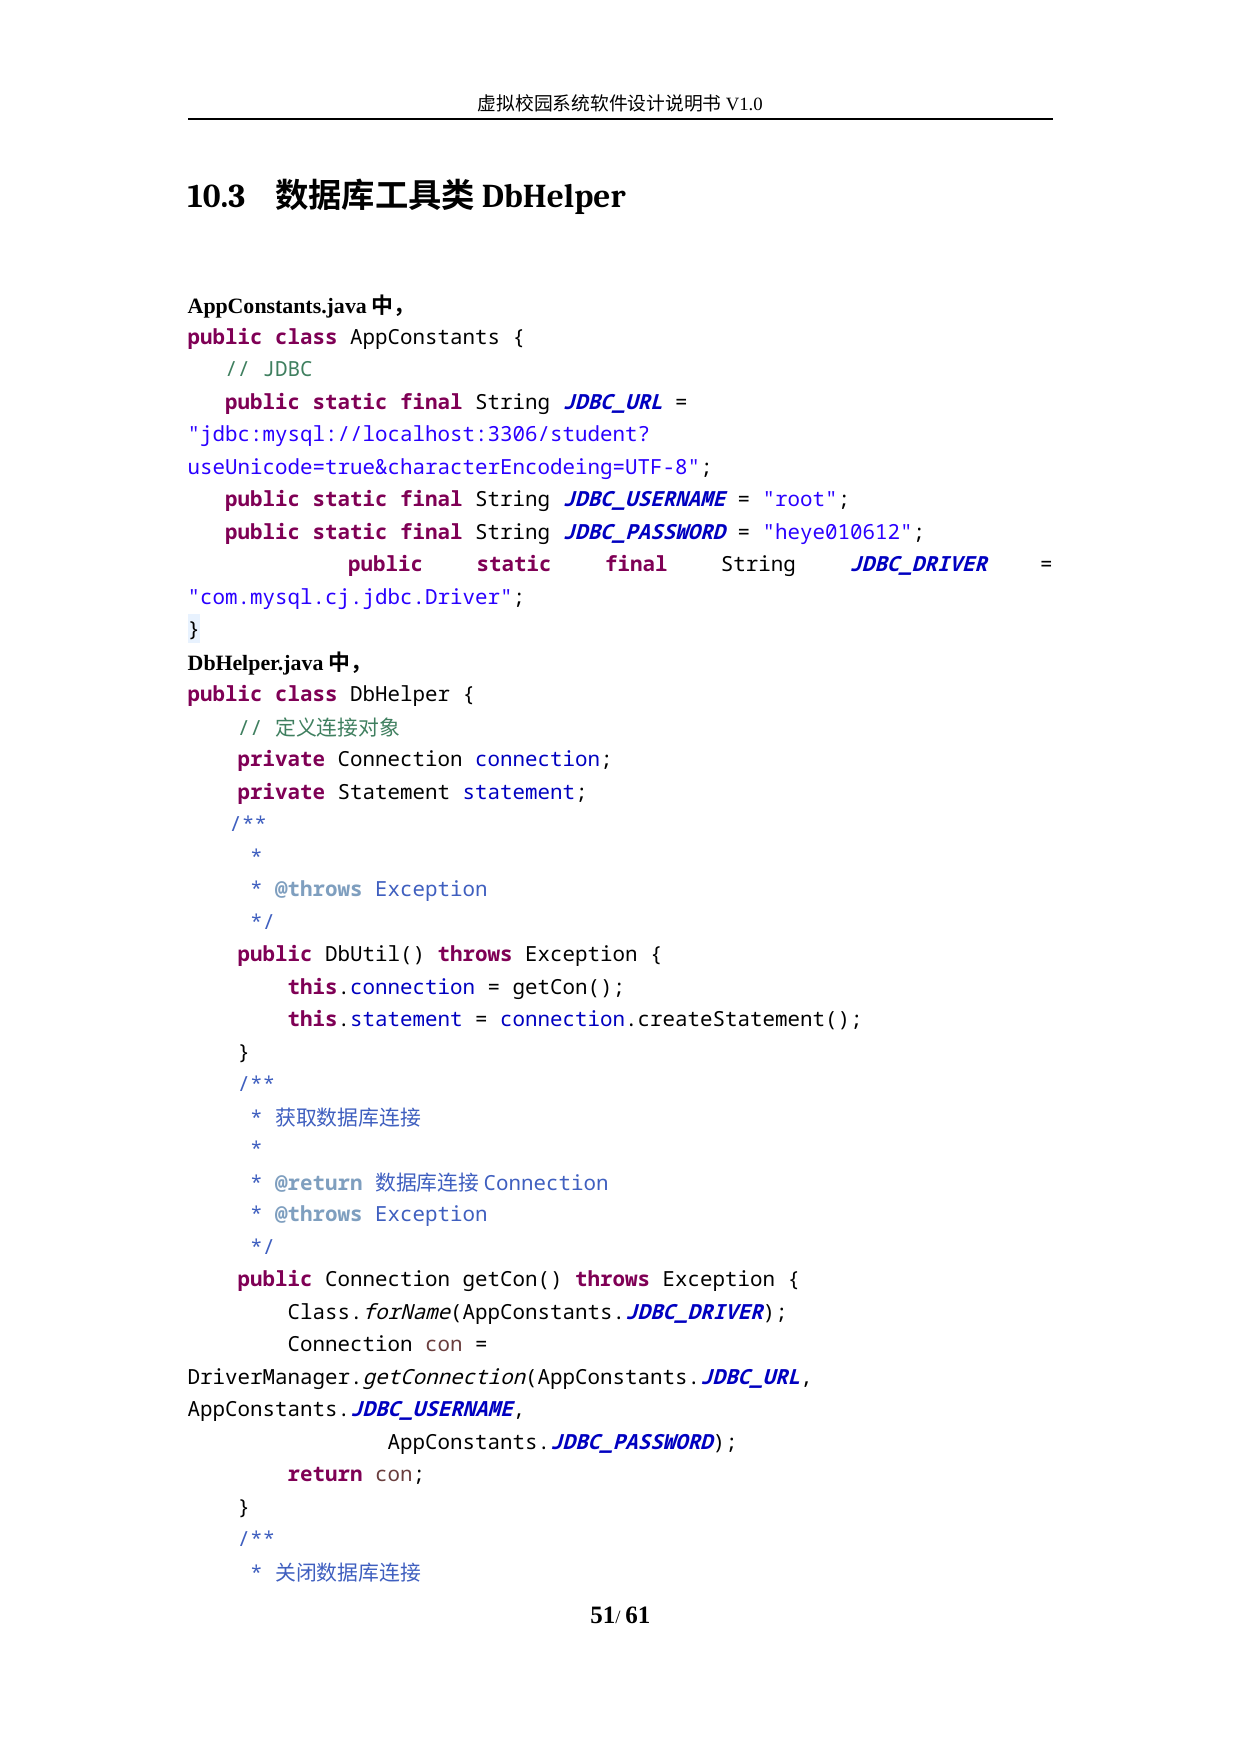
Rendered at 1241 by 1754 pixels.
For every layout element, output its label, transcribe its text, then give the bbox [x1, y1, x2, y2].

text public Connection getCon() throws Exception { [187, 1262, 1053, 1295]
text private Connection connection; [187, 742, 1053, 775]
text AppConstants.java中， [187, 287, 1053, 320]
text * @return 数据库连接Connection [187, 1165, 1053, 1197]
text * 获取数据库连接 [187, 1100, 1053, 1132]
text // 定义连接对象 [187, 710, 1053, 742]
text public class AppConstants { [187, 320, 1053, 352]
text Connection con = DriverManager.getConnection(AppConstants.JDBC_URL, AppConstants.JDBC_USERNAME, [187, 1327, 1053, 1425]
text */ [187, 1230, 1053, 1262]
text return con; [187, 1457, 1053, 1490]
text // JDBC [187, 352, 1053, 385]
text } [187, 1035, 1053, 1067]
text DbHelper.java中， [187, 645, 1053, 677]
text public static final String JDBC_DRIVER = "com.mysql.cj.jdbc.Driver"; [187, 547, 1053, 612]
text AppConstants.JDBC_PASSWORD); [187, 1425, 1053, 1457]
text this.statement = connection.createStatement(); [187, 1002, 1053, 1035]
text public static final String JDBC_URL = "jdbc:mysql://localhost:3306/student?useUnicode=true&characterEncodeing=UTF-8"; [187, 385, 1053, 482]
text * @throws Exception [187, 872, 1053, 905]
text } [187, 1490, 1053, 1522]
text /** [187, 1522, 1053, 1555]
text public static final String JDBC_USERNAME = "root"; [187, 482, 1053, 515]
text Class.forName(AppConstants.JDBC_DRIVER); [187, 1295, 1053, 1327]
text * @throws Exception [187, 1197, 1053, 1230]
text * 关闭数据库连接 [187, 1555, 1053, 1587]
text */ [187, 905, 1053, 937]
text * [187, 1132, 1053, 1165]
text public class DbHelper { [187, 677, 1053, 710]
text /** [187, 1067, 1053, 1100]
text /** [187, 807, 1053, 840]
text public static final String JDBC_PASSWORD = "heye010612"; [187, 515, 1053, 547]
subtitle 数据库工具类DbHelper [187, 160, 1053, 225]
text public DbUtil() throws Exception { [187, 937, 1053, 970]
text this.connection = getCon(); [187, 970, 1053, 1002]
text * [187, 840, 1053, 872]
text private Statement statement; [187, 775, 1053, 807]
text } [187, 612, 1053, 645]
